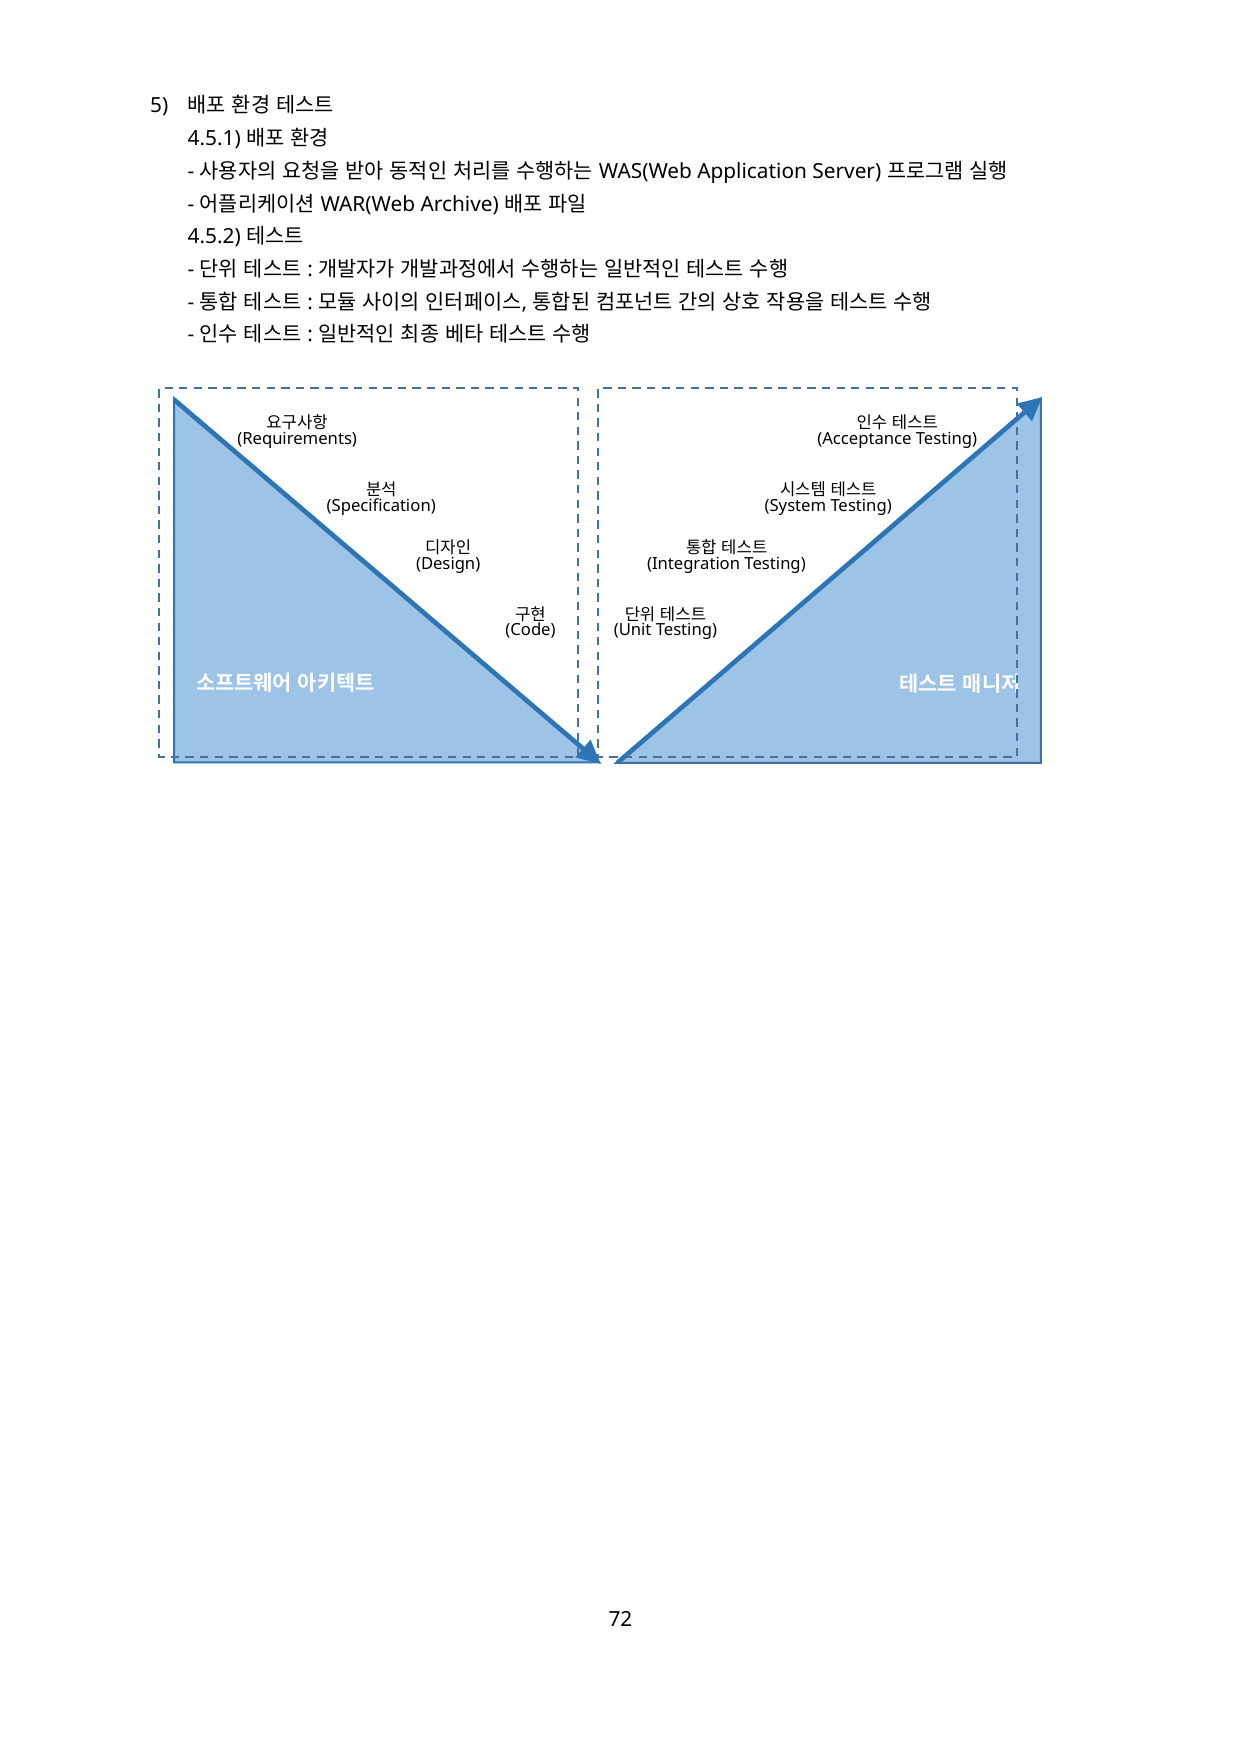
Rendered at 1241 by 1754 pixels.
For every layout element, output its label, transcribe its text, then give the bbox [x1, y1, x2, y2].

text - 단위 테스트 : 개발자가 개발과정에서 수행하는 일반적인 테스트 수행 [150, 252, 1090, 282]
text - 어플리케이션 WAR(Web Archive) 배포 파일 [150, 187, 1090, 217]
text - 통합 테스트 : 모듈 사이의 인터페이스, 통합된 컴포넌트 간의 상호 작용을 테스트 수행 [150, 285, 1090, 315]
text - 인수 테스트 : 일반적인 최종 베타 테스트 수행 [150, 318, 1090, 348]
list 배포 환경 테스트 [150, 89, 1090, 119]
text - 사용자의 요청을 받아 동적인 처리를 수행하는 WAS(Web Application Server) 프로그램 실행 [150, 154, 1090, 184]
list 4.5.1) 배포 환경 [187, 121, 1090, 152]
text 4.5.2) 테스트 [150, 219, 1090, 250]
